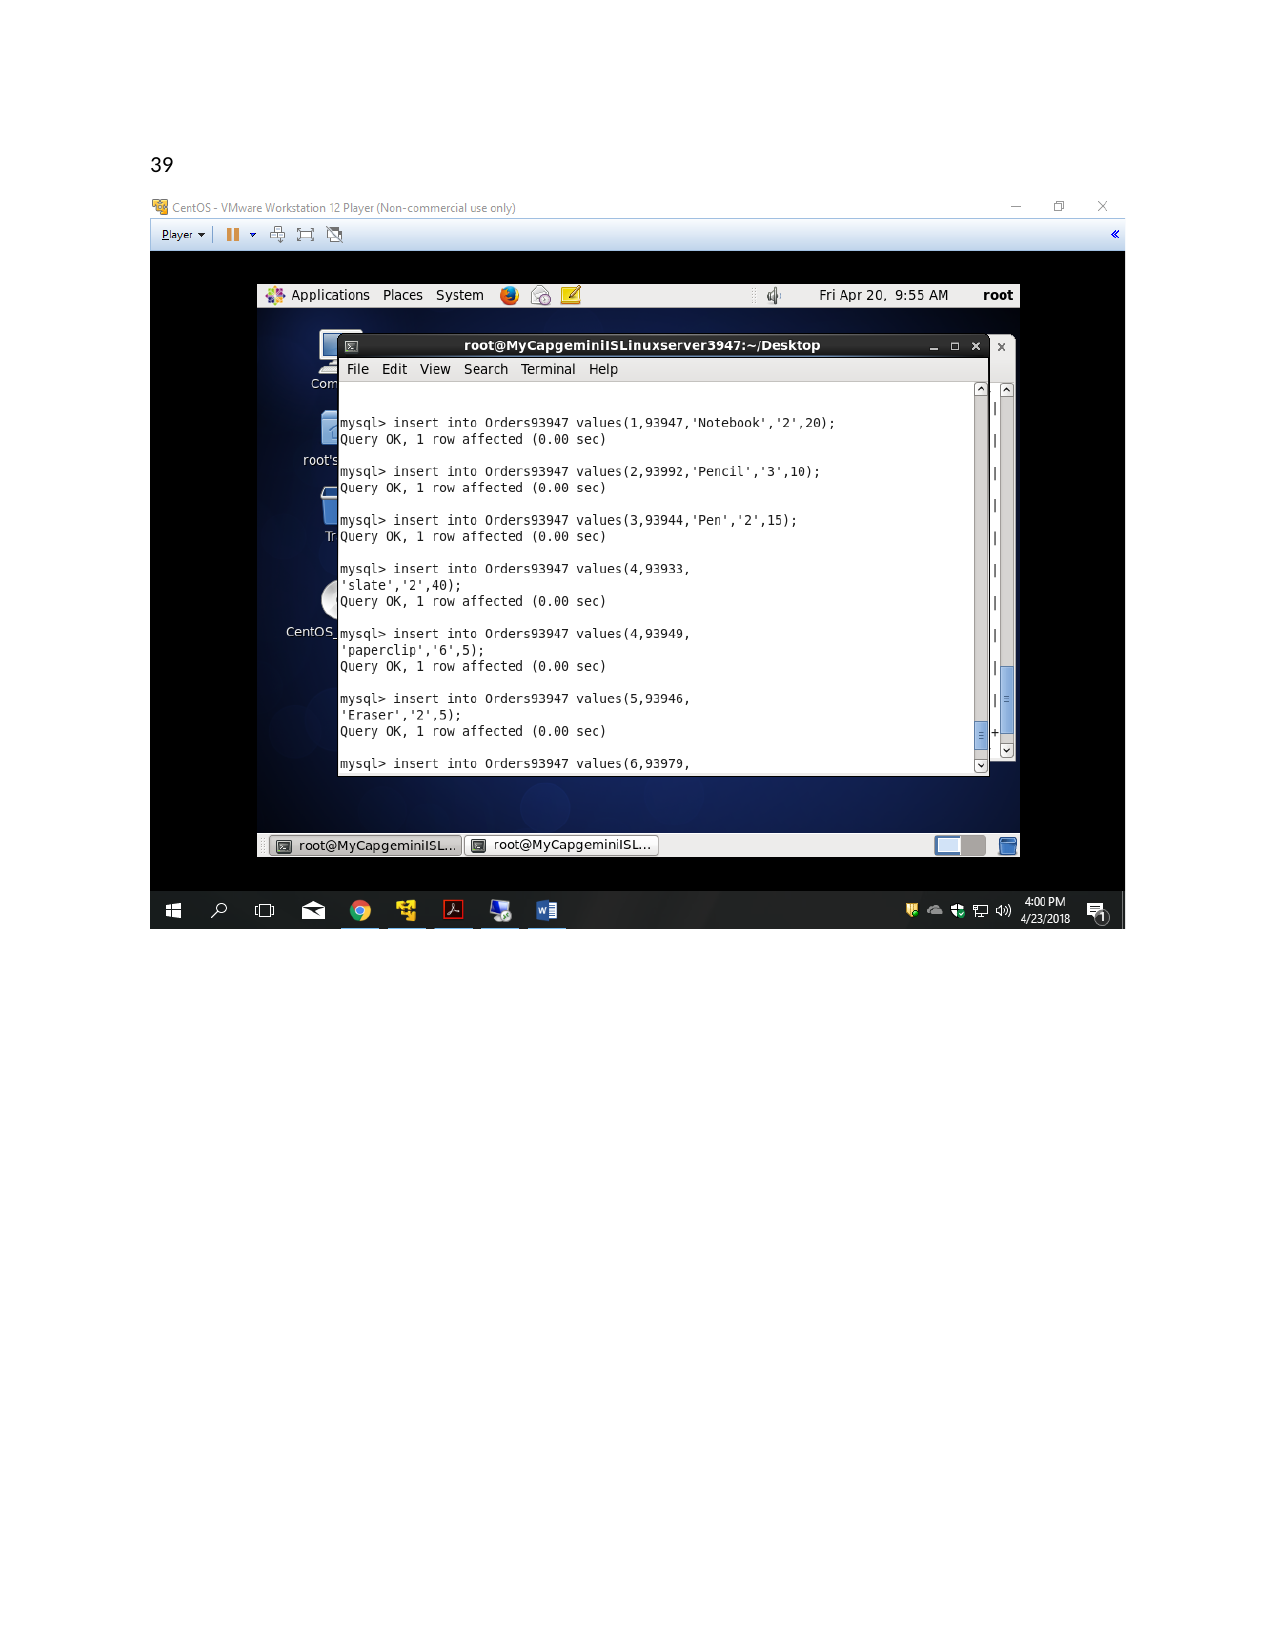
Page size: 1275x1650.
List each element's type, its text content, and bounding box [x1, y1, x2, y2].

picture [150, 196, 1125, 929]
text 39 [150, 150, 1125, 178]
